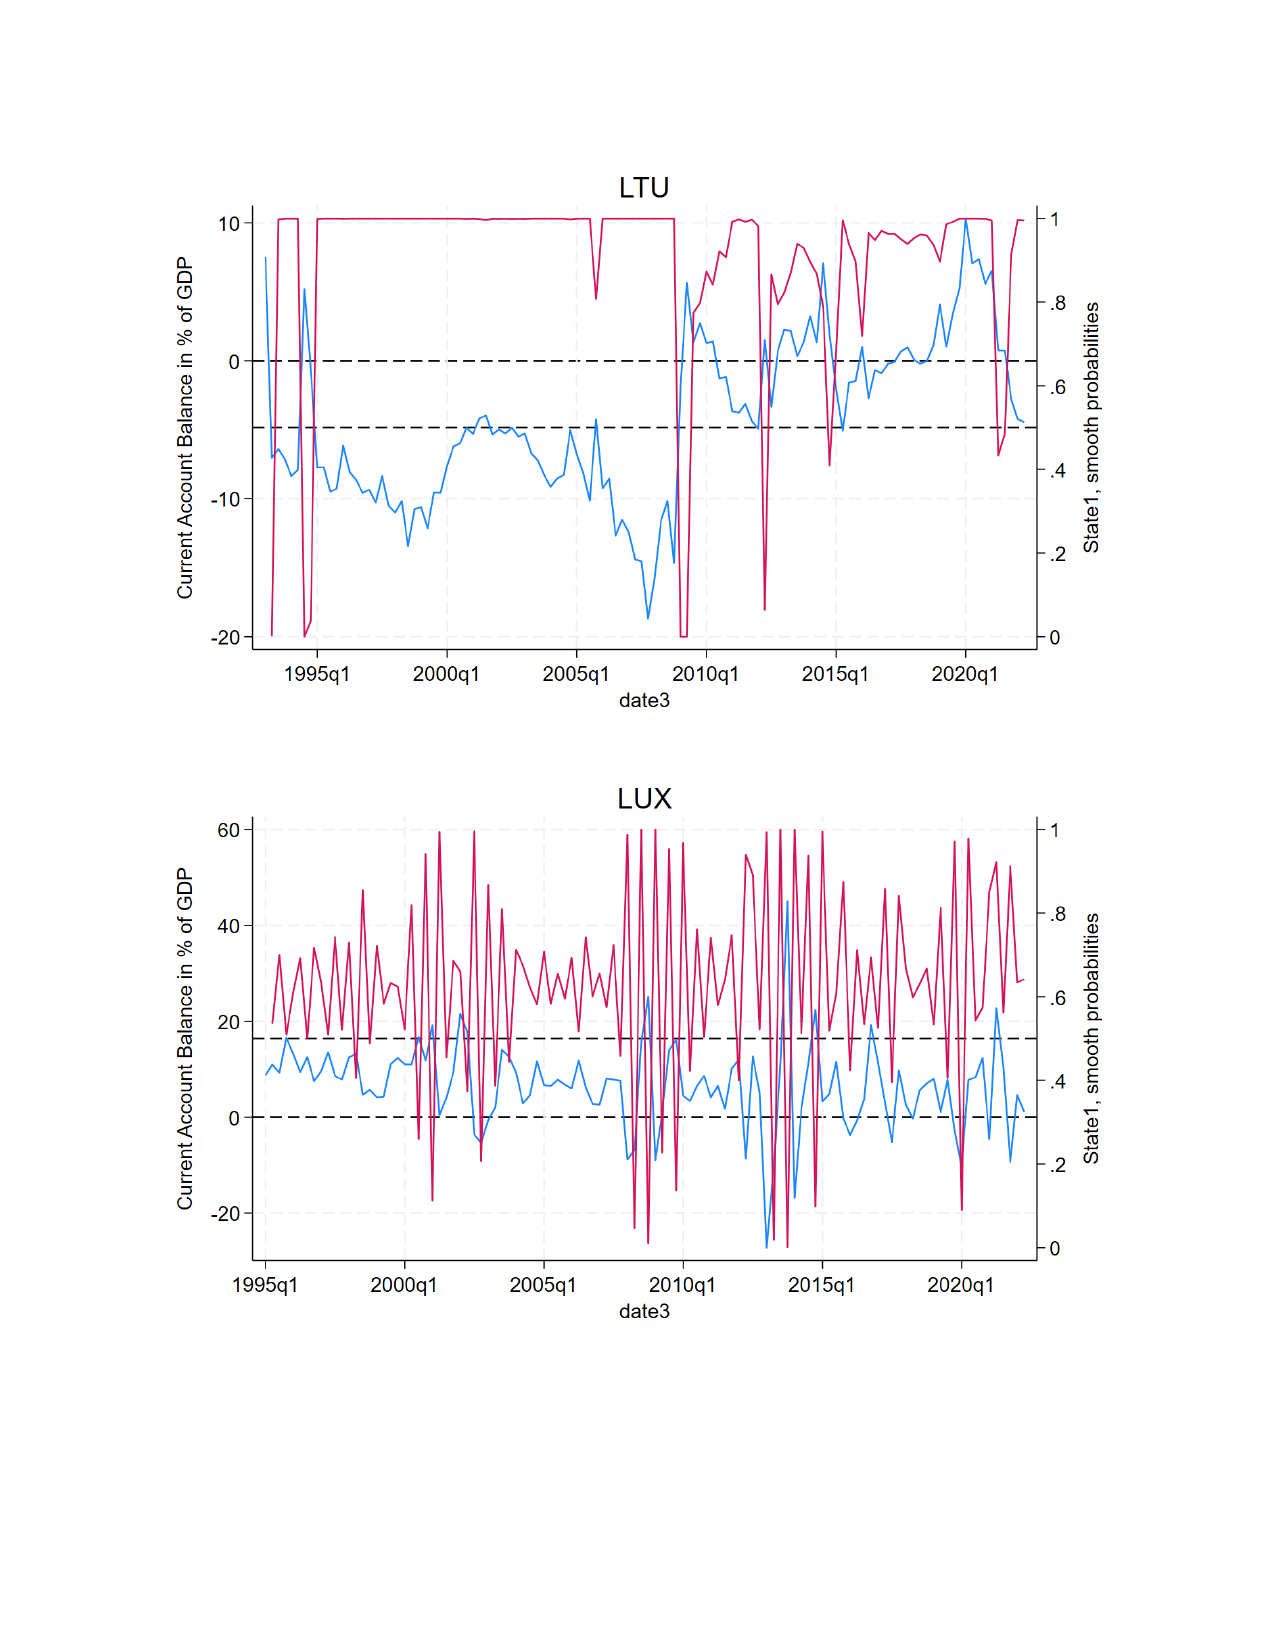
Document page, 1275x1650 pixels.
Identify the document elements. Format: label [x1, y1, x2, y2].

picture [150, 150, 1125, 735]
picture [150, 760, 1125, 1346]
